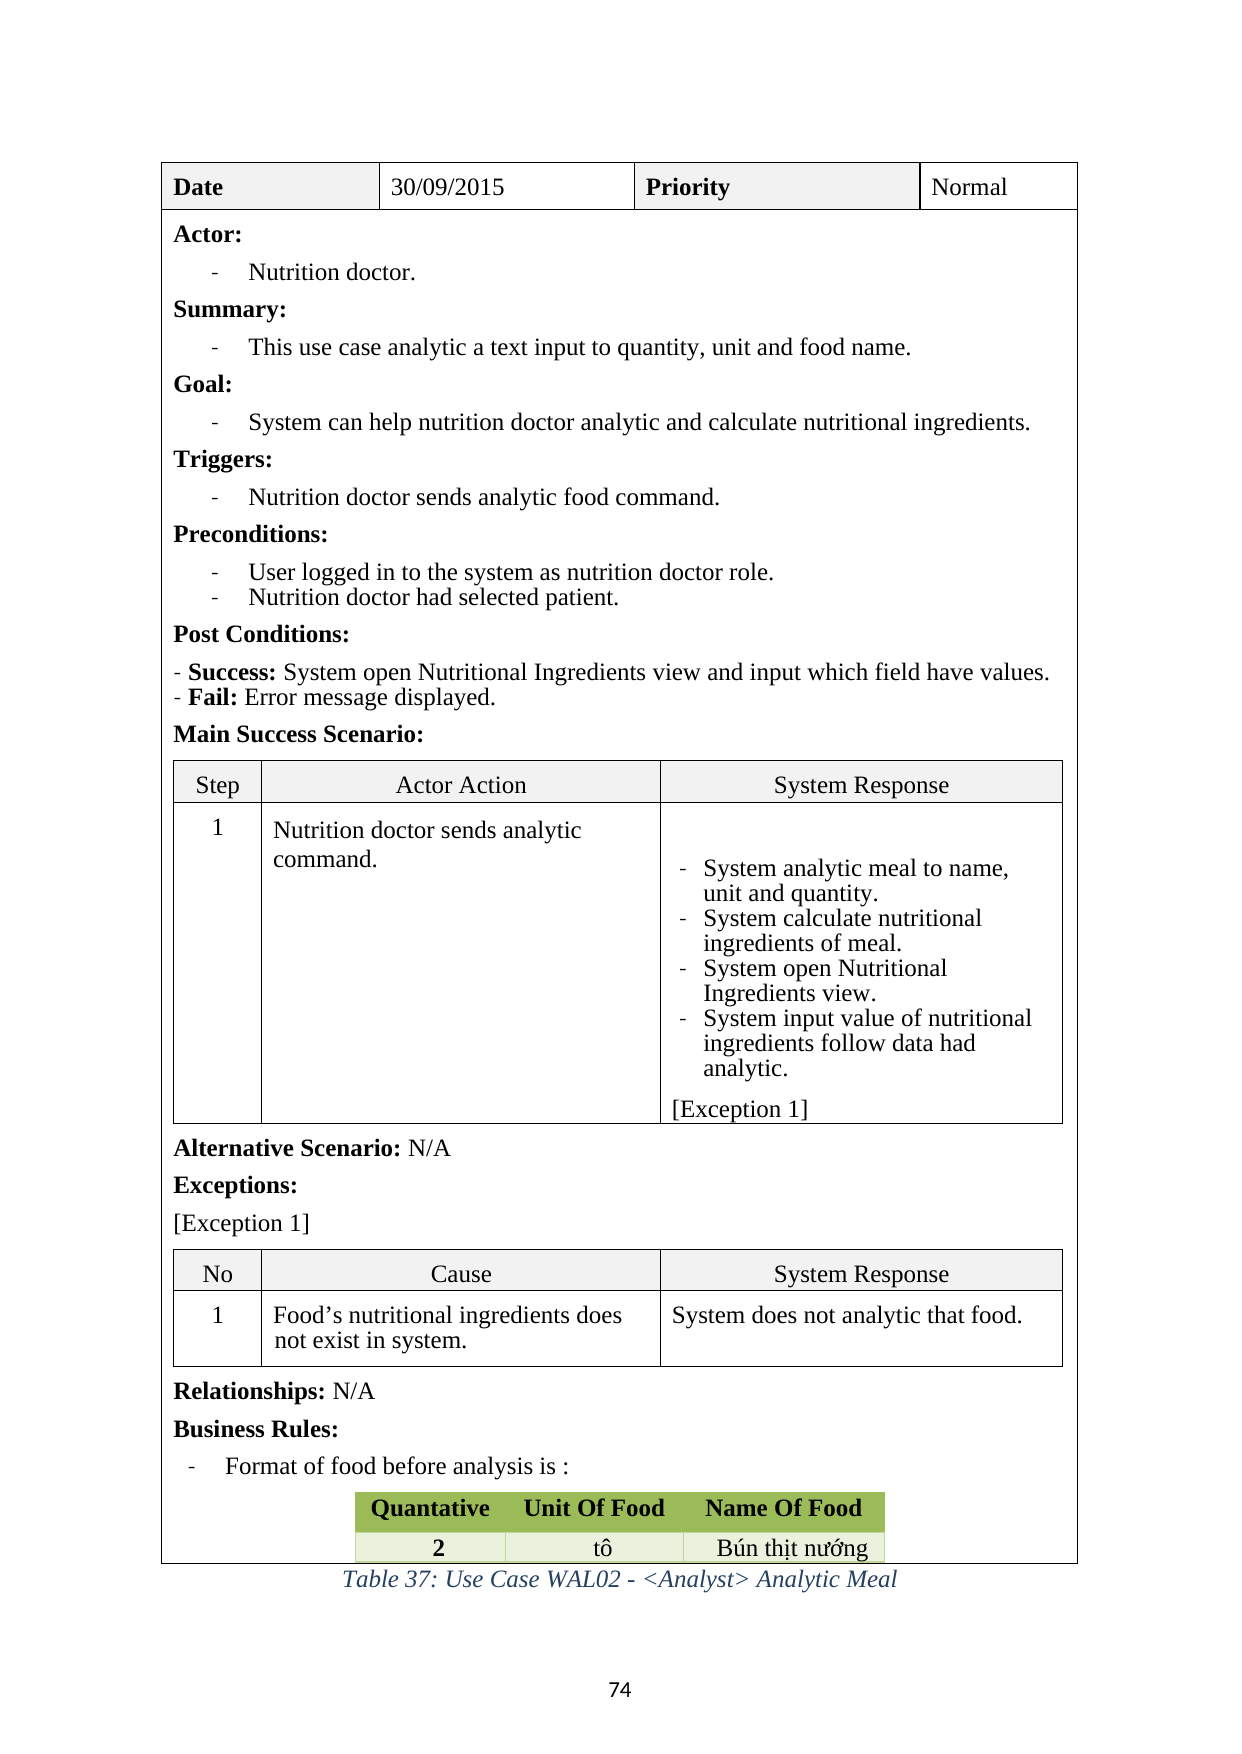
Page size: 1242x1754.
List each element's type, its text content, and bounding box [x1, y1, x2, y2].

table_cell Priority [635, 163, 919, 209]
table_cell 30/09/2015 [380, 163, 634, 209]
table_cell Actor: Nutrition doctor. Summary: This use case analytic a text input to quantity, unit and food name. Goal: System can help nutrition doctor analytic and calculate nutritional ingredients. Triggers: Nutrition doctor sends analytic food command. Preconditions: User logged in to the system as nutrition doctor role. Nutrition doctor had selected patient. Post Conditions: Success: System open Nutritional Ingredients view and input which field have values. Fail: Error message displayed. Main Success Scenario: Alternative Scenario: N/A Exceptions: [Exception 1] Relationships: N/A Business Rules: Format of food before analysis is : [162, 210, 1077, 1563]
text Table 37: Use Case WAL02 - <Analyst> Analytic Meal [94, 1564, 1146, 1592]
table_cell Date [162, 163, 379, 209]
table_cell Normal [921, 163, 1077, 209]
